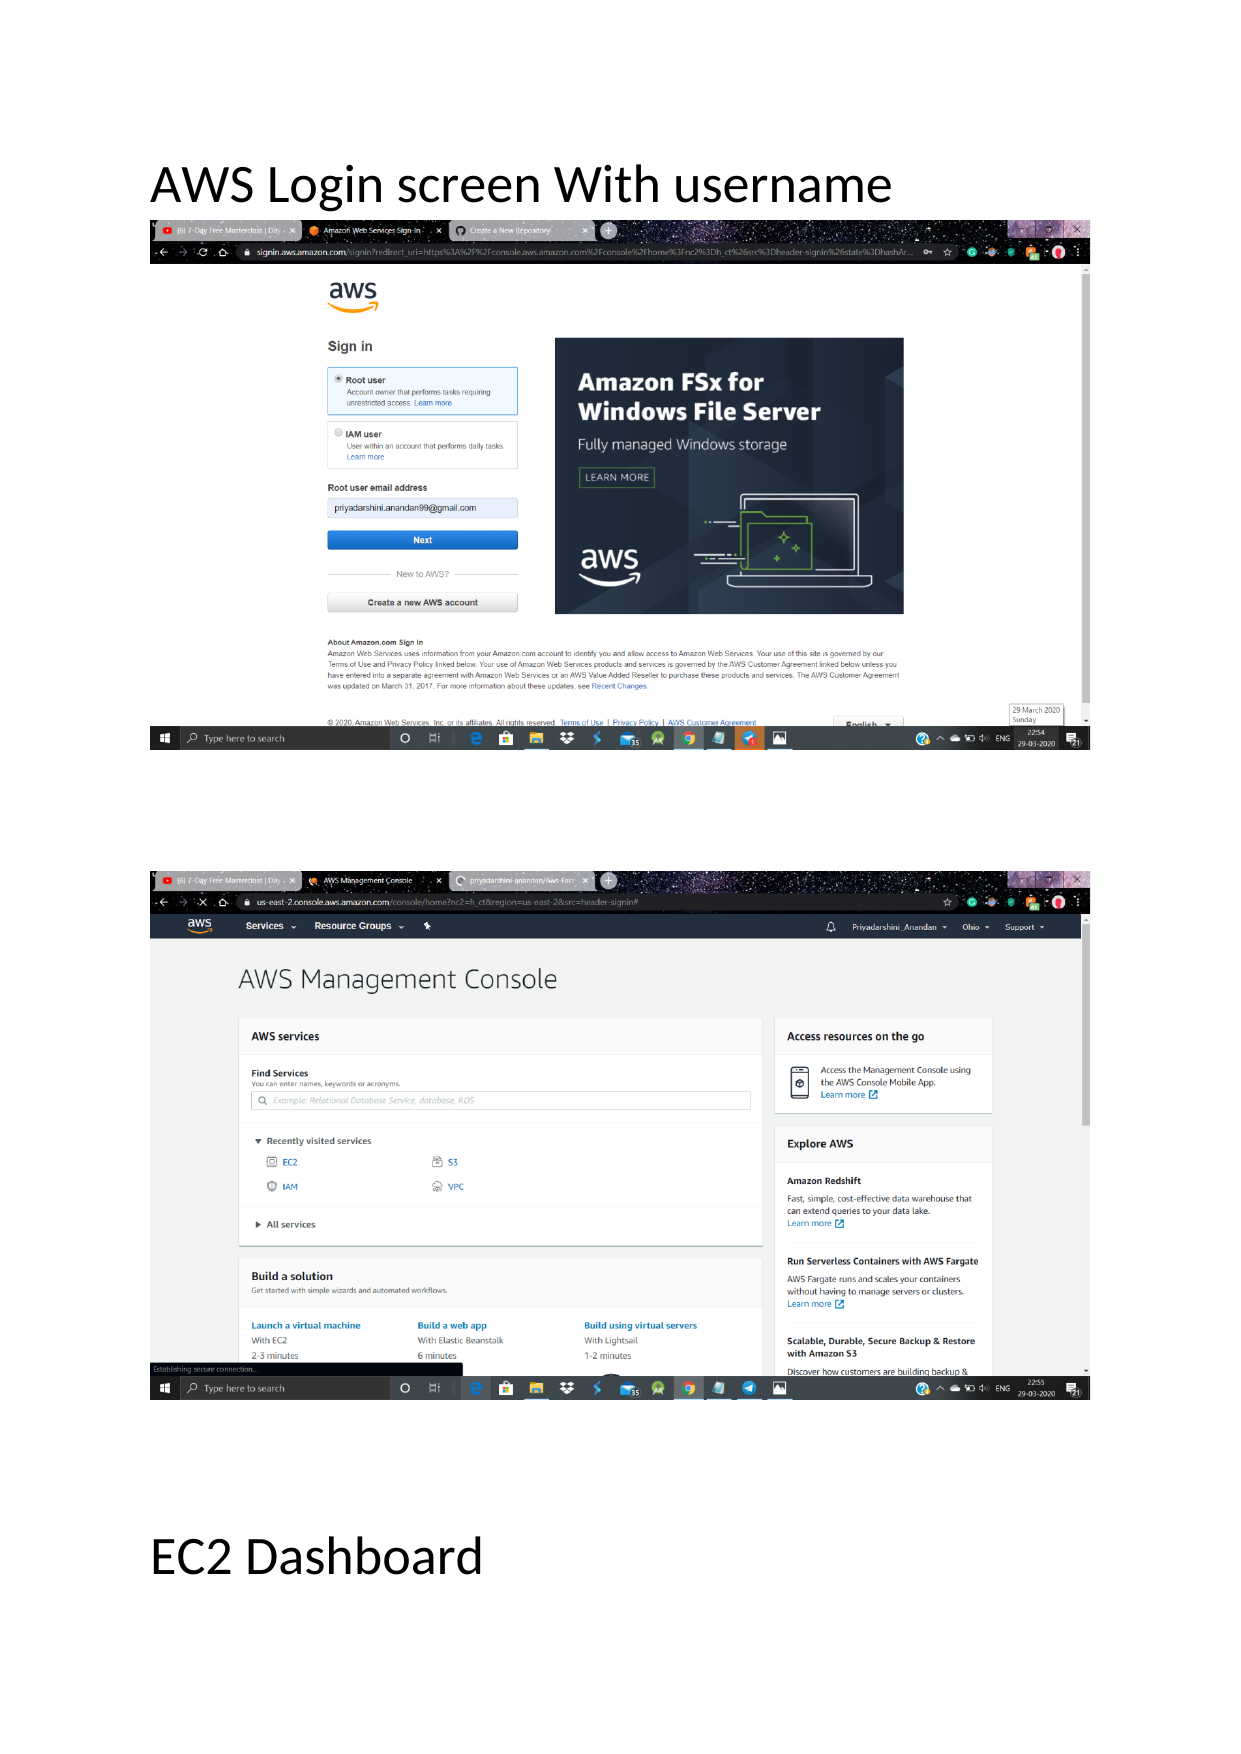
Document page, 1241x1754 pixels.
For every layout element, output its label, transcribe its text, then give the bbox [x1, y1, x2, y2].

text AWS Login screen With username [150, 150, 1090, 220]
picture [150, 871, 1091, 1400]
picture [150, 220, 1091, 750]
text EC2 Dashboard [150, 1522, 1090, 1588]
